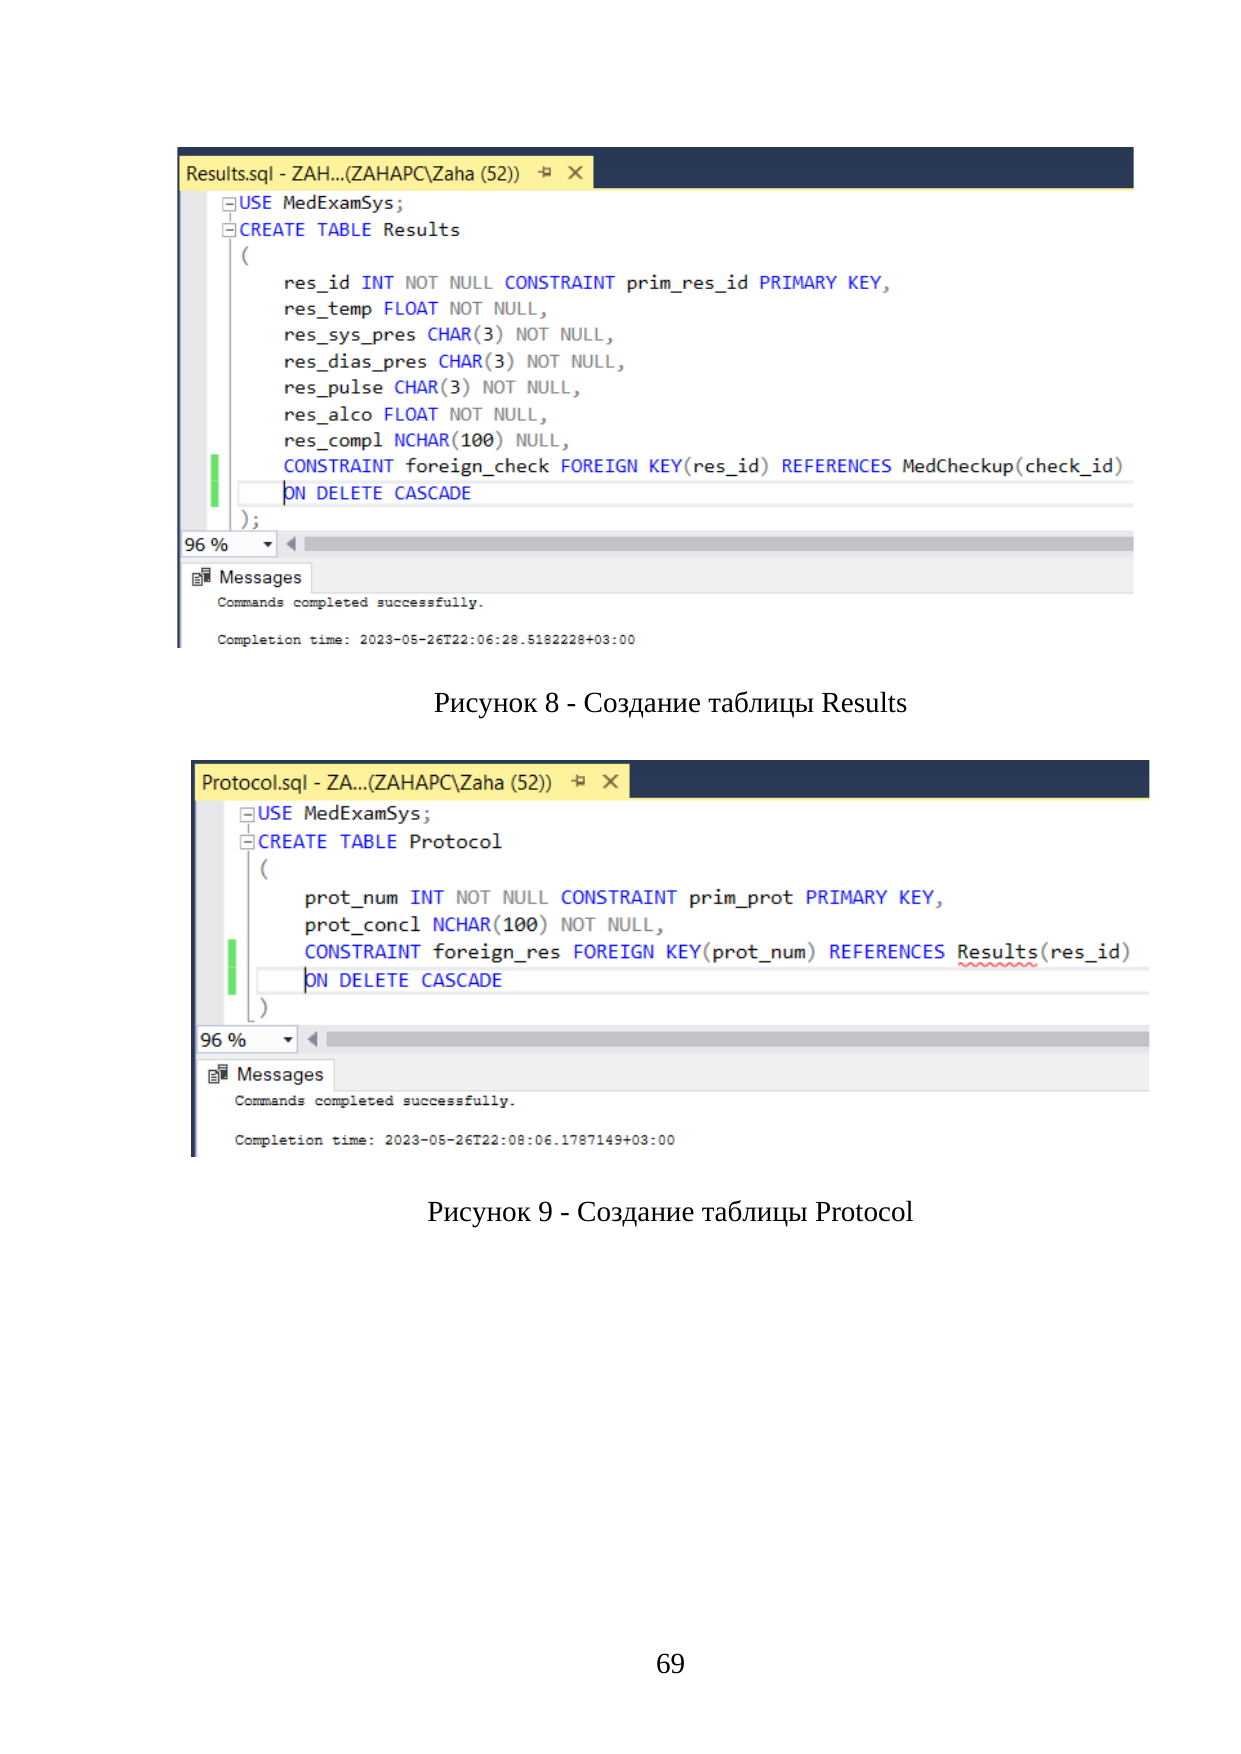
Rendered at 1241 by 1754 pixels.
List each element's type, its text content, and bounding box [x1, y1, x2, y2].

text Рисунок 8 - Создание таблицы Results [177, 685, 1163, 719]
text Рисунок 9 - Создание таблицы Protocol [177, 1194, 1163, 1228]
picture [191, 760, 1150, 1157]
picture [177, 147, 1134, 648]
